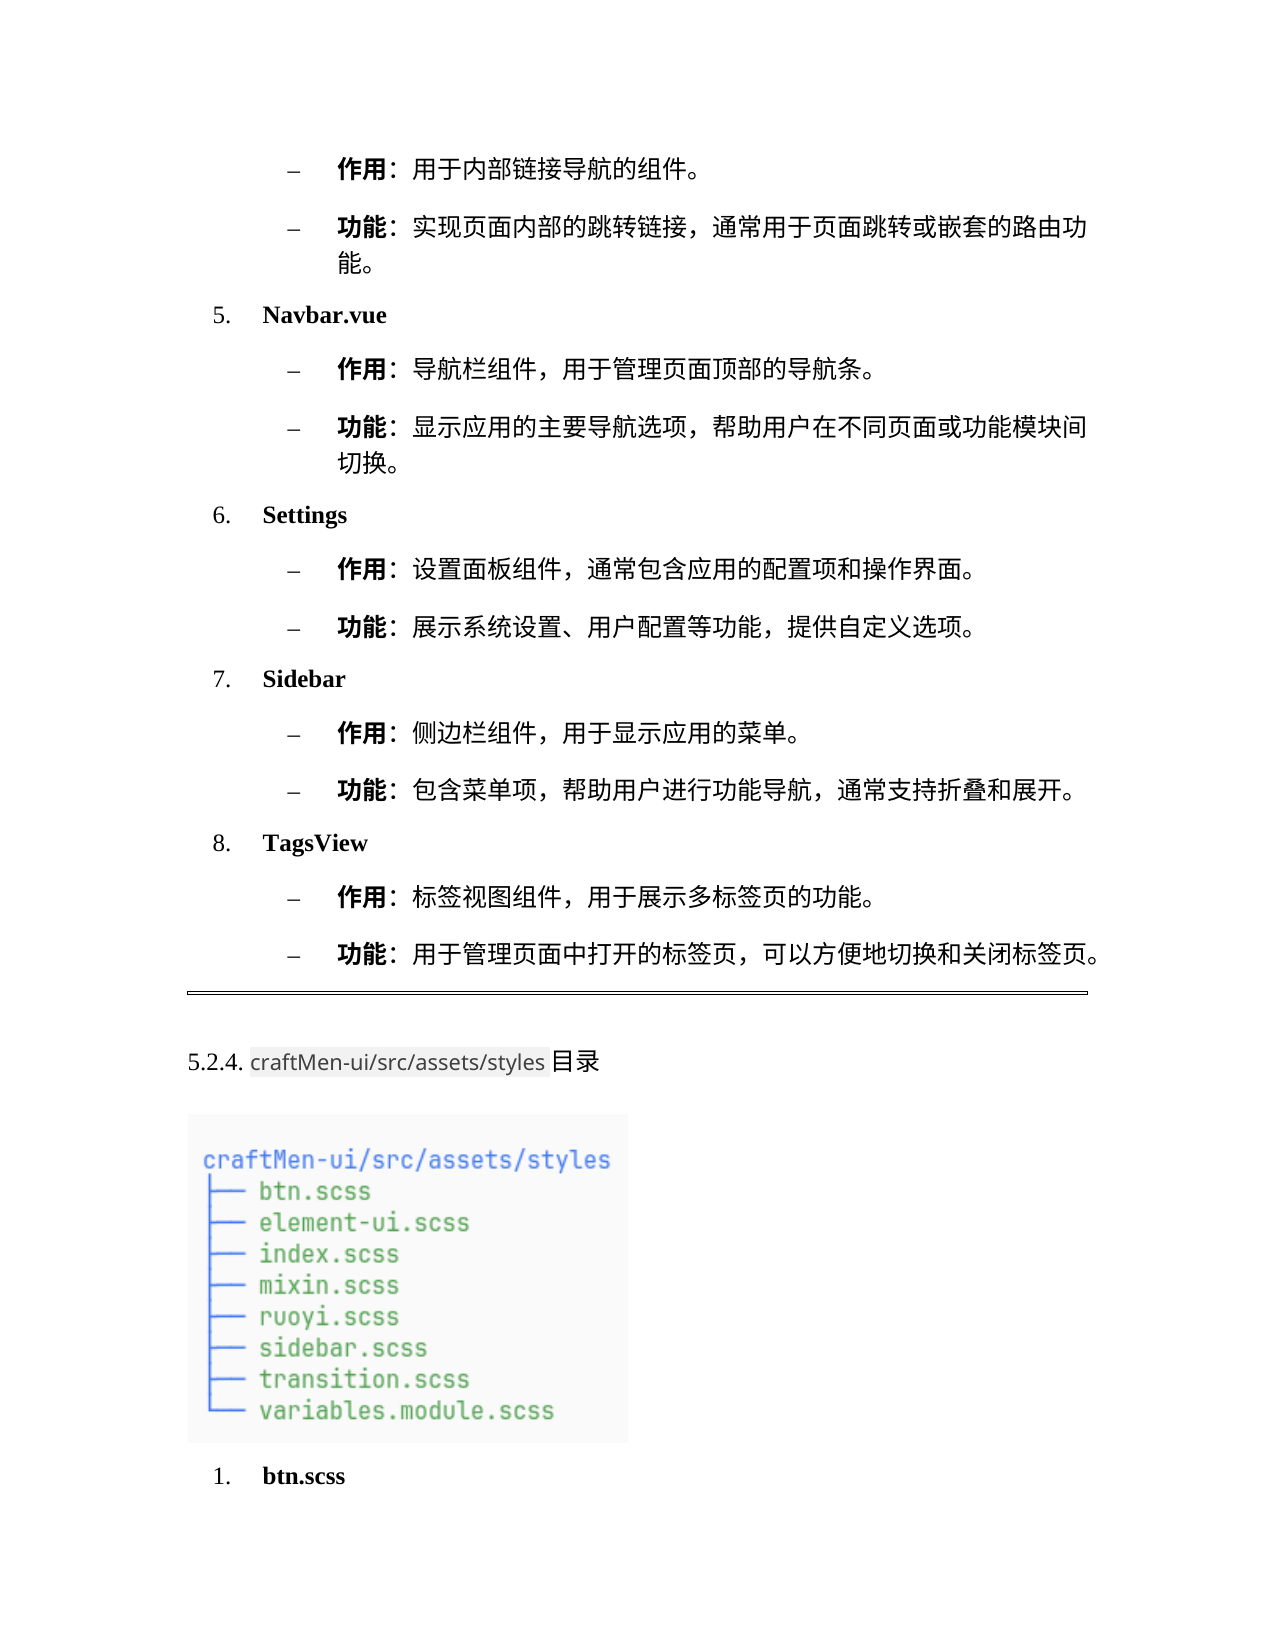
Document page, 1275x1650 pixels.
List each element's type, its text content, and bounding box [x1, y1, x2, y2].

list Navbar.vue [212, 300, 1087, 329]
list 作用：设置面板组件，通常包含应用的配置项和操作界面。 [287, 550, 1087, 586]
list btn.scss [212, 1461, 1087, 1490]
list TagsView [212, 828, 1087, 857]
list 作用：标签视图组件，用于展示多标签页的功能。 [287, 877, 1087, 914]
subtitle 5.2.4. craftMen-ui/src/assets/styles目录 [187, 1041, 1087, 1077]
list 作用：用于内部链接导航的组件。 [287, 150, 1087, 186]
list Settings [212, 500, 1087, 529]
list 作用：导航栏组件，用于管理页面顶部的导航条。 [287, 350, 1087, 386]
picture [187, 1114, 629, 1443]
list 功能：实现页面内部的跳转链接，通常用于页面跳转或嵌套的路由功能。 [287, 207, 1087, 279]
list 作用：侧边栏组件，用于显示应用的菜单。 [287, 714, 1087, 750]
list 功能：用于管理页面中打开的标签页，可以方便地切换和关闭标签页。 [287, 934, 1087, 971]
list Sidebar [212, 664, 1087, 693]
list 功能：包含菜单项，帮助用户进行功能导航，通常支持折叠和展开。 [287, 771, 1087, 807]
list 功能：展示系统设置、用户配置等功能，提供自定义选项。 [287, 607, 1087, 643]
list 功能：显示应用的主要导航选项，帮助用户在不同页面或功能模块间切换。 [287, 407, 1087, 479]
